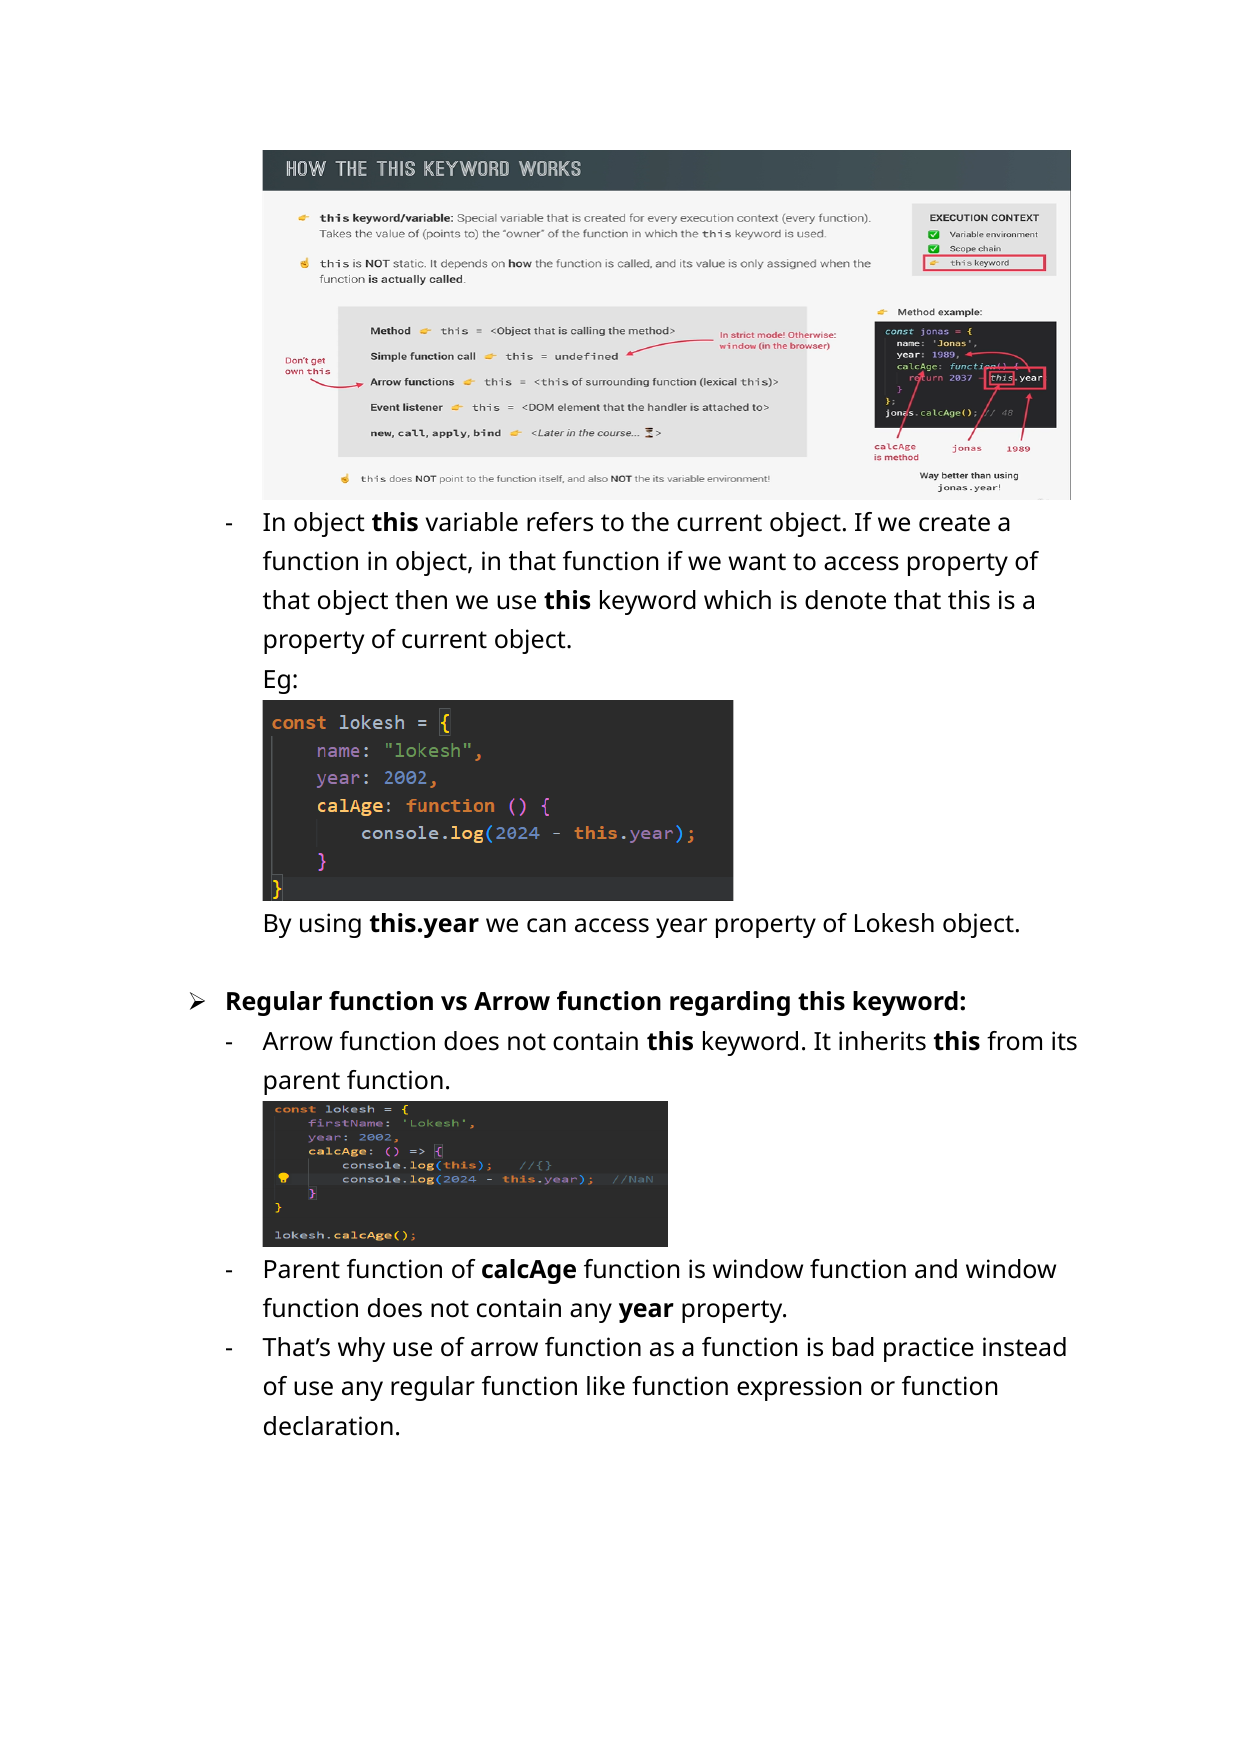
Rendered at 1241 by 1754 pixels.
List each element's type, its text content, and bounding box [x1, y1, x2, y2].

picture [262, 700, 734, 901]
list By using this.year we can access year property of Lokesh object. [262, 906, 1090, 940]
list Parent function of calcAge function is window function and window function does not contain any year property. [225, 1251, 1090, 1325]
picture [262, 150, 1071, 500]
list Eg: [262, 661, 1090, 695]
list That’s why use of arrow function as a function is bad practice instead of use any regular function like function expression or function declaration. [225, 1330, 1090, 1442]
list Arrow function does not contain this keyword. It inherits this from its parent function. [225, 1023, 1090, 1096]
list In object this variable refers to the current object. If we create a function in object, in that function if we want to access property of that object then we use this keyword which is denote that this is a property of current object. [225, 505, 1090, 656]
list Regular function vs Arrow function regarding this keyword: [187, 984, 1090, 1018]
picture [262, 1101, 668, 1247]
